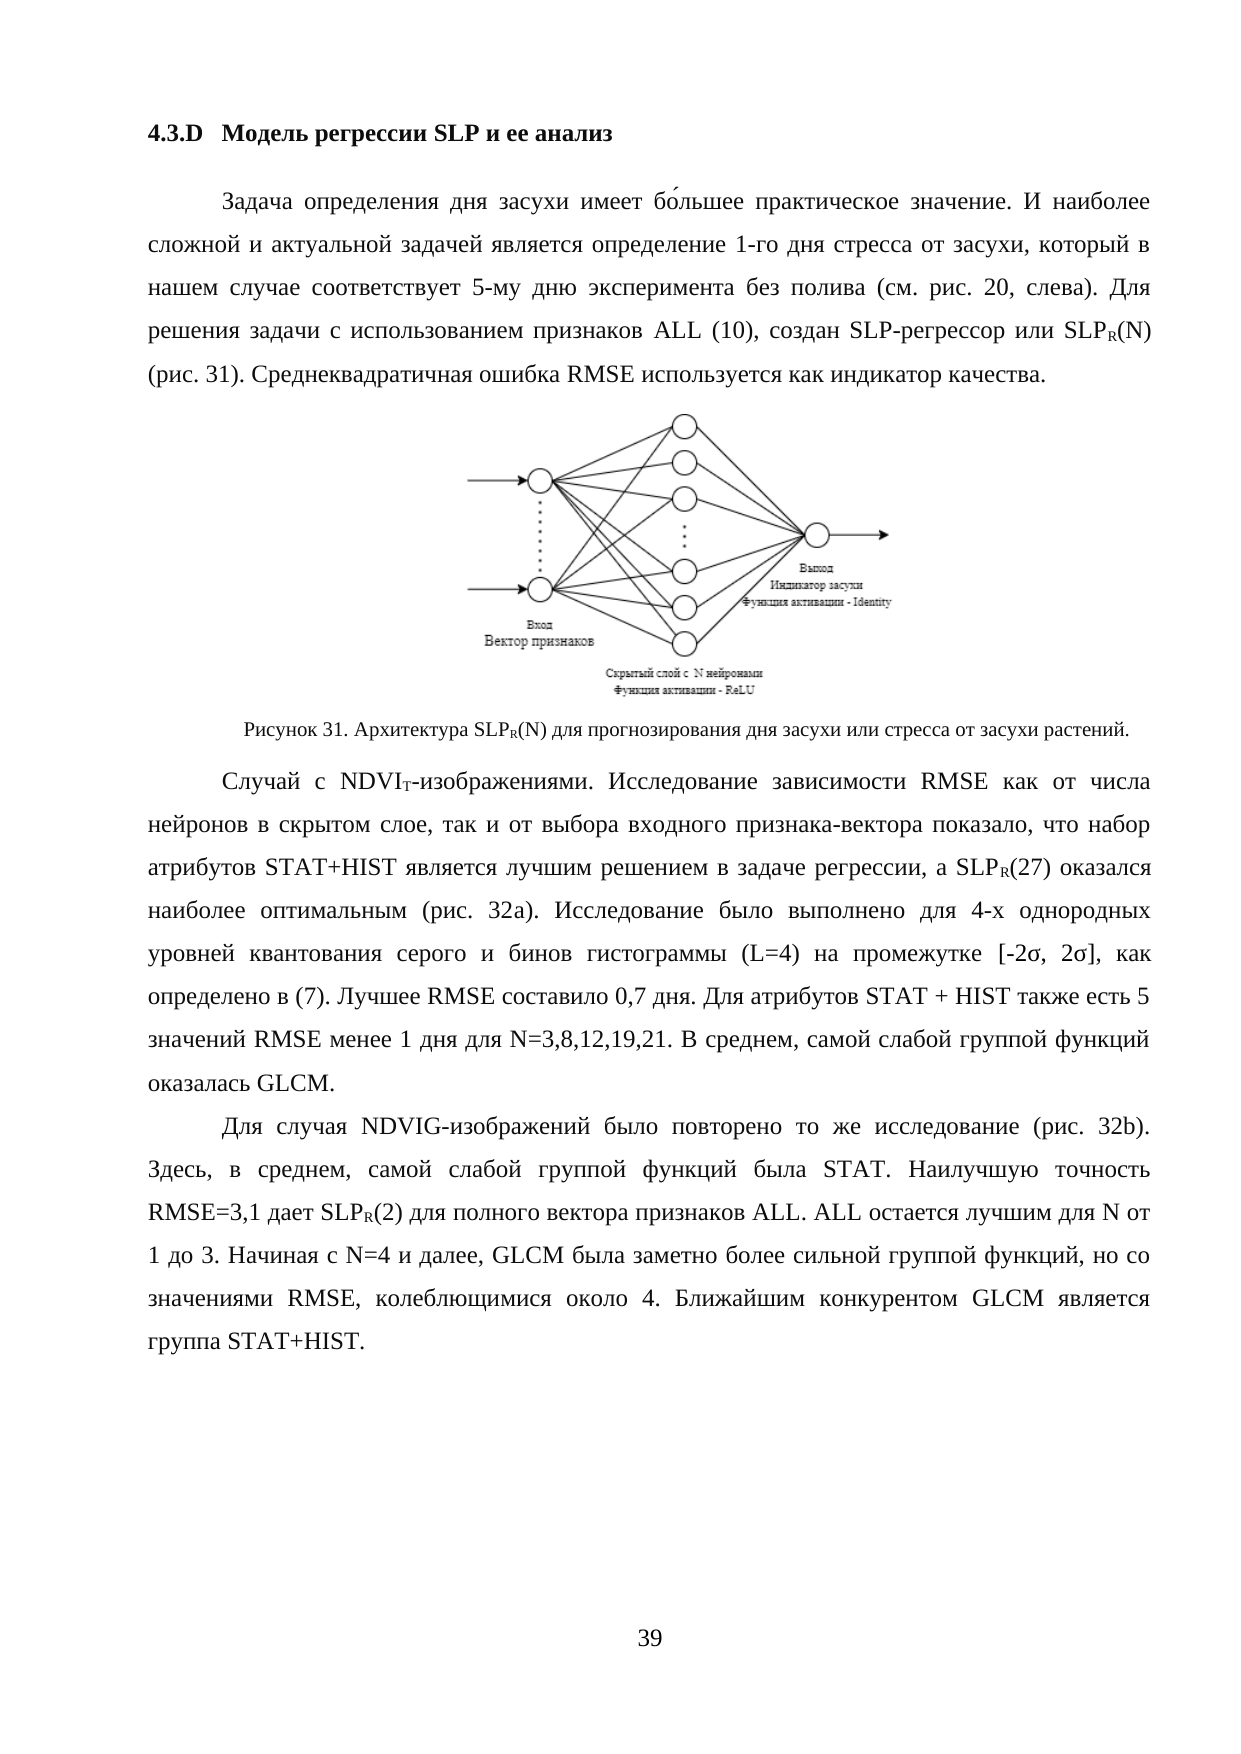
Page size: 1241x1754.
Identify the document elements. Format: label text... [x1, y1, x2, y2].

text Случай с NDVIT-изображениями. Исследование зависимости RMSE как от числа нейронов в скрытом слое, так и от выбора входного признака-вектора показало, что набор атрибутов STAT+HIST является лучшим решением в задаче регрессии, а SLPR(27) оказался наиболее оптимальным (рис. 32a). Исследование было выполнено для 4-х однородных уровней квантования серого и бинов гистограммы (L=4) на промежутке [-2σ, 2σ], как определено в (7). Лучшее RMSE составило 0,7 дня. Для атрибутов STAT + HIST также есть 5 значений RMSE менее 1 дня для N=3,8,12,19,21. В среднем, самой слабой группой функций оказалась GLCM. [148, 766, 1152, 1096]
text Задача определения дня засухи имеет бо́льшее практическое значение. И наиболее сложной и актуальной задачей является определение 1-го дня стресса от засухи, который в нашем случае соответствует 5-му дню эксперимента без полива (см. рис. 20, слева). Для решения задачи с использованием признаков ALL (10), создан SLP-регрессор или SLPR(N) (рис. 31). Среднеквадратичная ошибка RMSE используется как индикатор качества. [148, 186, 1152, 387]
picture [459, 414, 914, 705]
text Рисунок 31. Архитектура SLPR(N) для прогнозирования дня засухи или стресса от засухи растений. [148, 717, 1152, 741]
text Для случая NDVIG-изображений было повторено то же исследование (рис. 32b). Здесь, в среднем, самой слабой группой функций была STAT. Наилучшую точность RMSE=3,1 дает SLPR(2) для полного вектора признаков ALL. ALL остается лучшим для N от 1 до 3. Начиная с N=4 и далее, GLCM была заметно более сильной группой функций, но со значениями RMSE, колеблющимися около 4. Ближайшим конкурентом GLCM является группа STAT+HIST. [148, 1111, 1152, 1355]
list Модель регрессии SLP и ее анализ [148, 118, 1152, 147]
